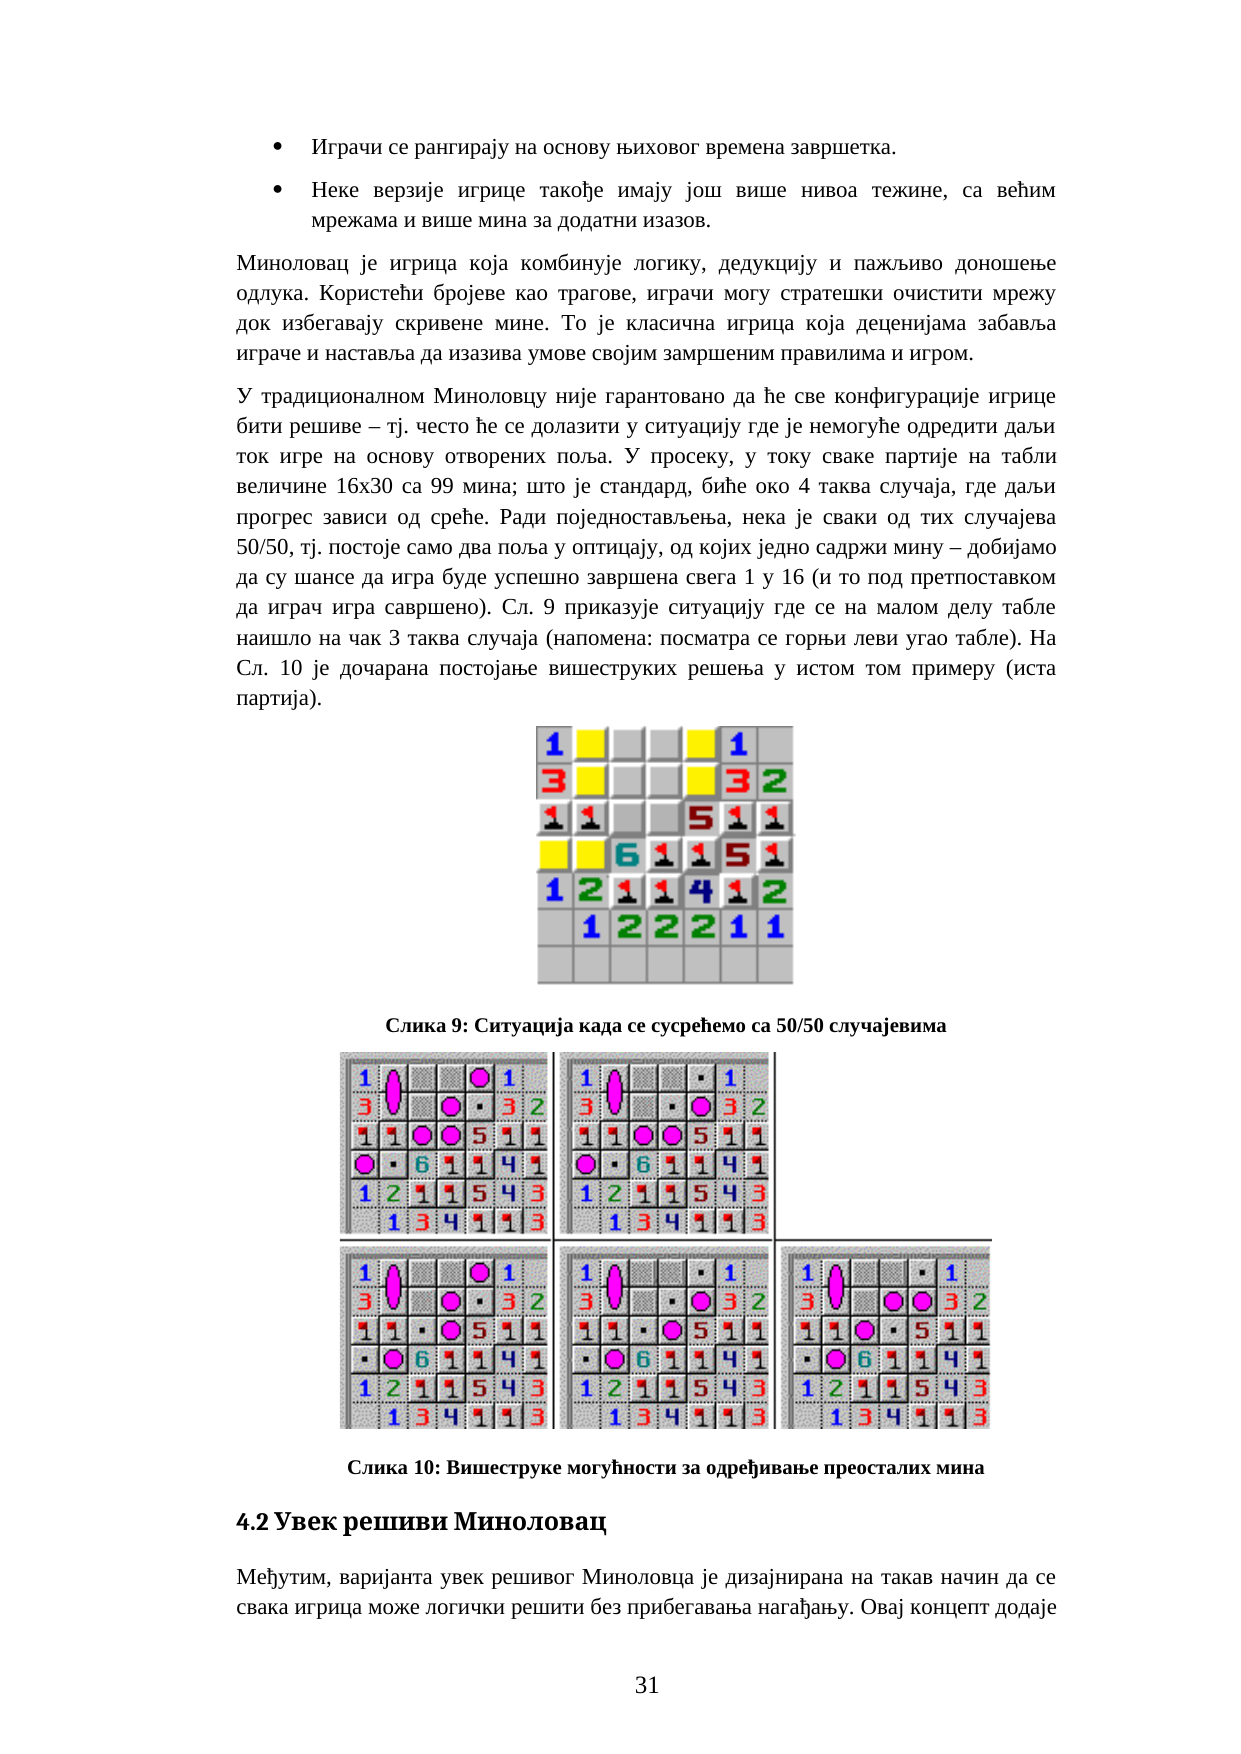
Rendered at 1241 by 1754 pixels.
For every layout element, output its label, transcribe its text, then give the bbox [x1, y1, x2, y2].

text Миноловац је игрица која комбинује логику, дедукцију и пажљиво доношење одлука. Користећи бројеве као трагове, играчи могу стратешки очистити мрежу док избегавају скривене мине. То је класична игрица која деценијама забавља играче и наставља да изазива умове својим замршеним правилима и игром. [236, 248, 1058, 366]
text У традиционалном Миноловцу није гарантовано да ће све конфигурације игрице бити решиве – тј. често ће се долазити у ситуацију где је немогуће одредити даљи ток игре на основу отворених поља. У просеку, у току сваке партије на табли величине 16x30 са 99 мина; што је стандард, биће око 4 таква случаја, где даљи прогрес зависи од среће. Ради поједностављења, нека је сваки од тих случајева 50/50, тј. постоје само два поља у оптицају, од којих једно садржи мину – добијамо да су шансе да игра буде успешно завршена свега 1 у 16 (и то под претпоставком да играч игра савршено). Сл. 9 приказује ситуацију где се на малом делу табле наишло на чак 3 таква случаја (напомена: посматра се горњи леви угао табле). На Сл. 10 је дочарана постојање вишеструких решења у истом том примеру (иста партија). [236, 382, 1058, 710]
picture [536, 726, 796, 987]
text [236, 1563, 1058, 1620]
list Неке верзије игрице такође имају још више нивоа тежине, са већим мрежама и више мина за додатни изазов. [274, 176, 1058, 232]
text 4.2 Увек решиви Миноловац [236, 1507, 1058, 1536]
picture [339, 1052, 992, 1429]
text Слика 10: Вишеструке могућности за одређивање преосталих мина [274, 1455, 1058, 1479]
text Слика 9: Ситуација када се сусрећемо са 50/50 случајевима [274, 1013, 1058, 1037]
list Играчи се рангирају на основу њиховог времена завршетка. [274, 133, 1058, 159]
